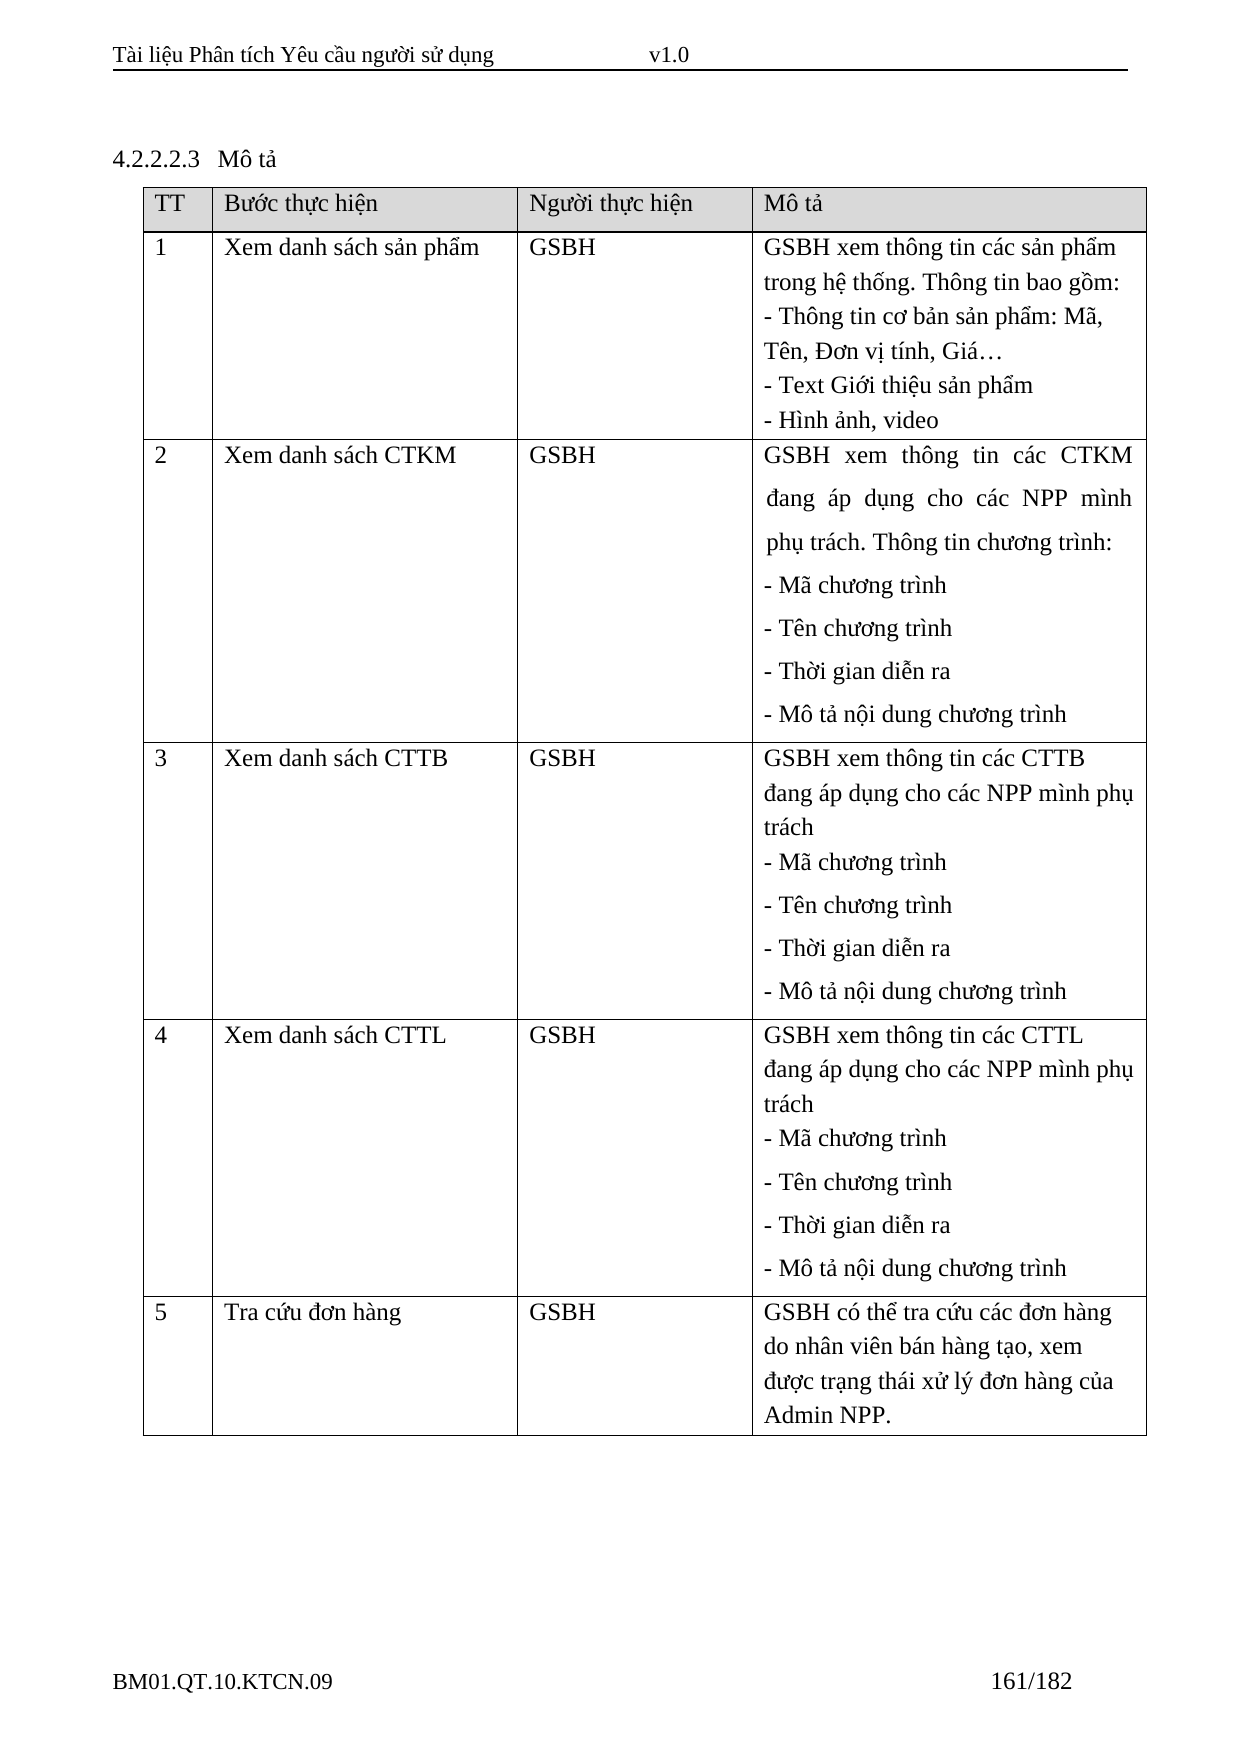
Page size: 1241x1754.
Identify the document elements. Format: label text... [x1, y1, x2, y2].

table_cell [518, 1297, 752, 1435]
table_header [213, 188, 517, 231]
subtitle Mô tả [112, 144, 1128, 173]
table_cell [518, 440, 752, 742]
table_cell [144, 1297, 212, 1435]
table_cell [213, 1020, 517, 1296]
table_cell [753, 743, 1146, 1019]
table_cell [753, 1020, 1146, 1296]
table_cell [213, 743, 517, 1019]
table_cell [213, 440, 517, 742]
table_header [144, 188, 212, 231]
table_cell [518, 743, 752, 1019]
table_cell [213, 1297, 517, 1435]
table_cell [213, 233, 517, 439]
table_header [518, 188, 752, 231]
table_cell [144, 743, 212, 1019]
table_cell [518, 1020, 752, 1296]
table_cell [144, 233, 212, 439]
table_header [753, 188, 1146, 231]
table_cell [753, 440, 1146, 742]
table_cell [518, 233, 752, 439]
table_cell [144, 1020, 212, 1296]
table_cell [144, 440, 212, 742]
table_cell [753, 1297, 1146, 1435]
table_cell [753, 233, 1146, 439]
